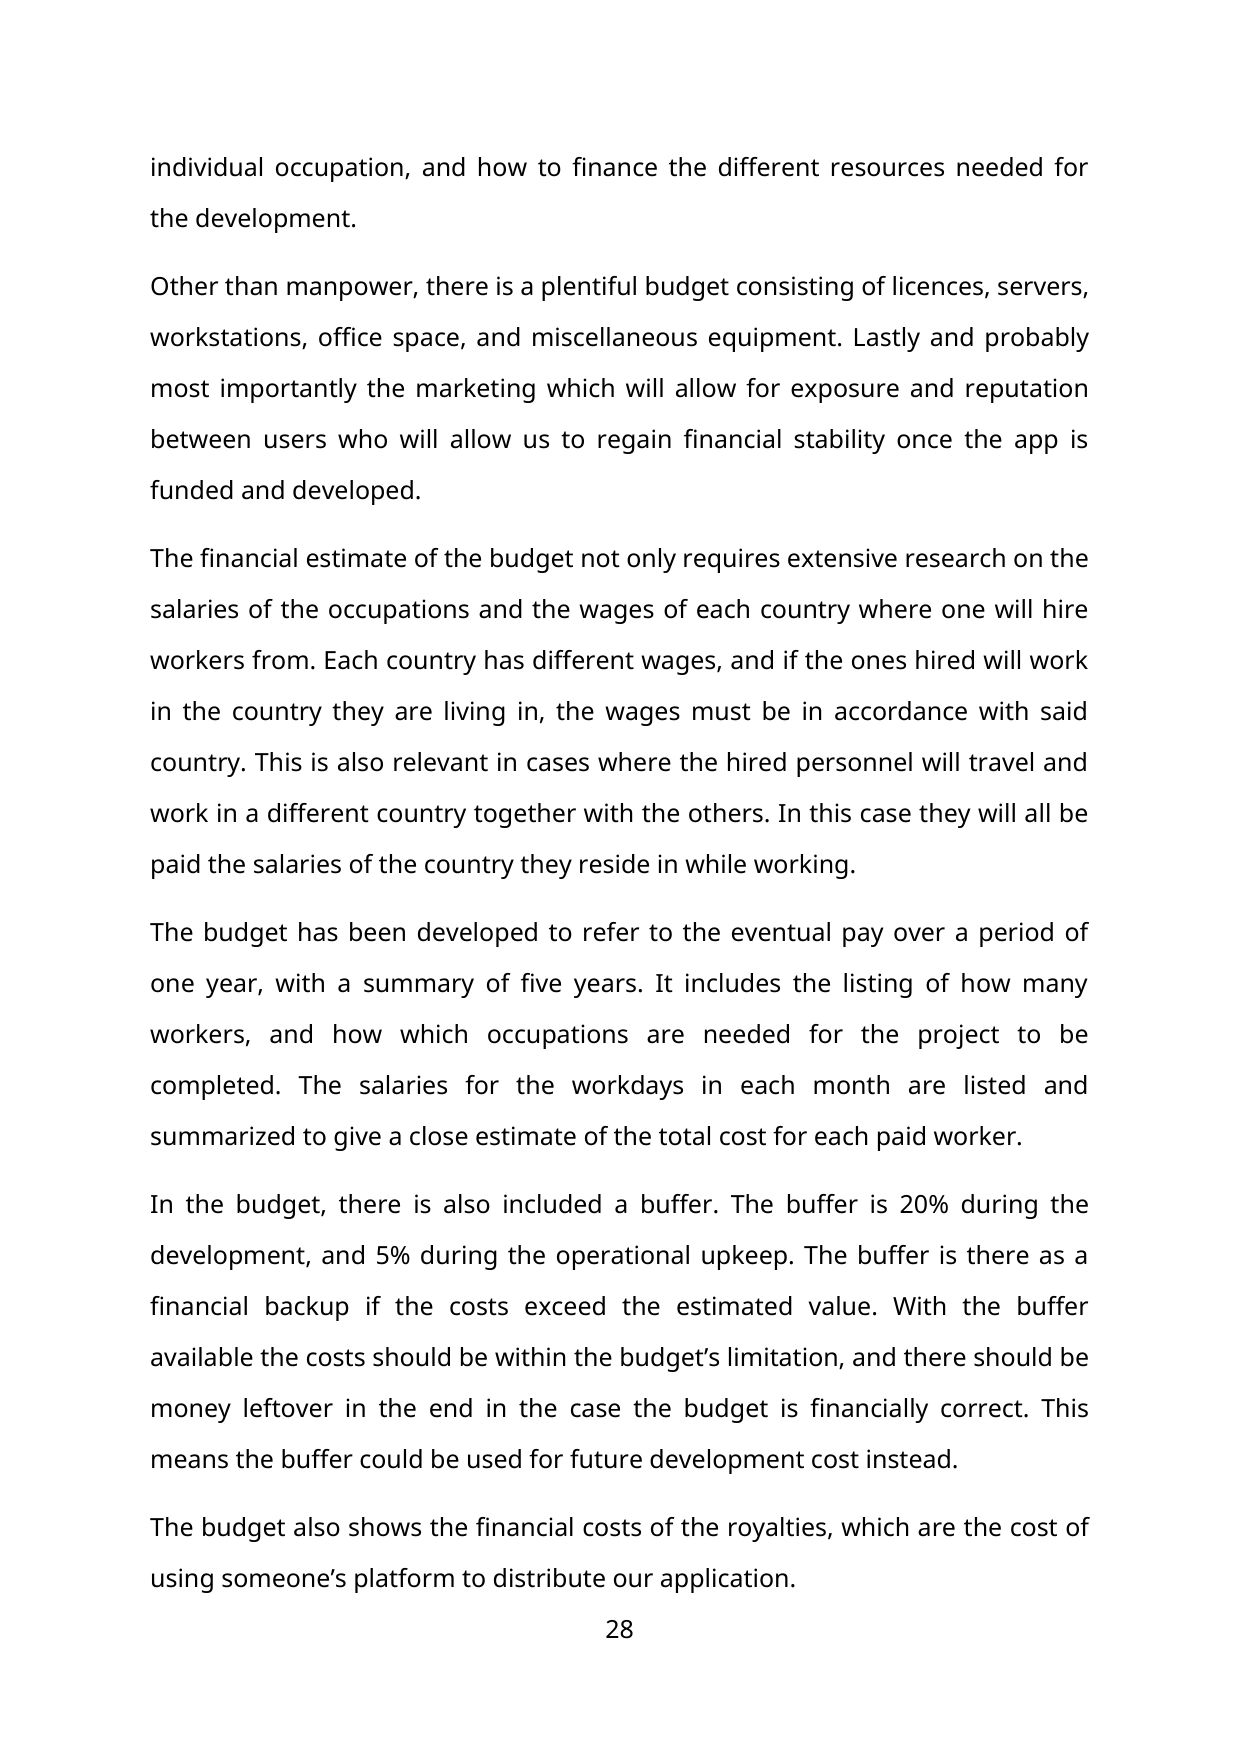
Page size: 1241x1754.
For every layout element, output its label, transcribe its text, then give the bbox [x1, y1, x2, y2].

text The budget also shows the financial costs of the royalties, which are the cost of using someone’s platform to distribute our application. [150, 1509, 1090, 1594]
text In the budget, there is also included a buffer. The buffer is 20% during the development, and 5% during the operational upkeep. The buffer is there as a financial backup if the costs exceed the estimated value. With the buffer available the costs should be within the budget’s limitation, and there should be money leftover in the end in the case the budget is financially correct. This means the buffer could be used for future development cost instead. [150, 1186, 1090, 1476]
text The financial estimate of the budget not only requires extensive research on the salaries of the occupations and the wages of each country where one will hire workers from. Each country has different wages, and if the ones hired will work in the country they are living in, the wages must be in accordance with said country. This is also relevant in cases where the hired personnel will travel and work in a different country together with the others. In this case they will all be paid the salaries of the country they reside in while working. [150, 541, 1090, 881]
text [150, 150, 1090, 235]
text Other than manpower, there is a plentiful budget consisting of licences, servers, workstations, office space, and miscellaneous equipment. Lastly and probably most importantly the marketing which will allow for exposure and reputation between users who will allow us to regain financial stability once the app is funded and developed. [150, 269, 1090, 507]
text The budget has been developed to refer to the eventual pay over a period of one year, with a summary of five years. It includes the listing of how many workers, and how which occupations are needed for the project to be completed. The salaries for the workdays in each month are listed and summarized to give a close estimate of the total cost for each paid worker. [150, 914, 1090, 1153]
